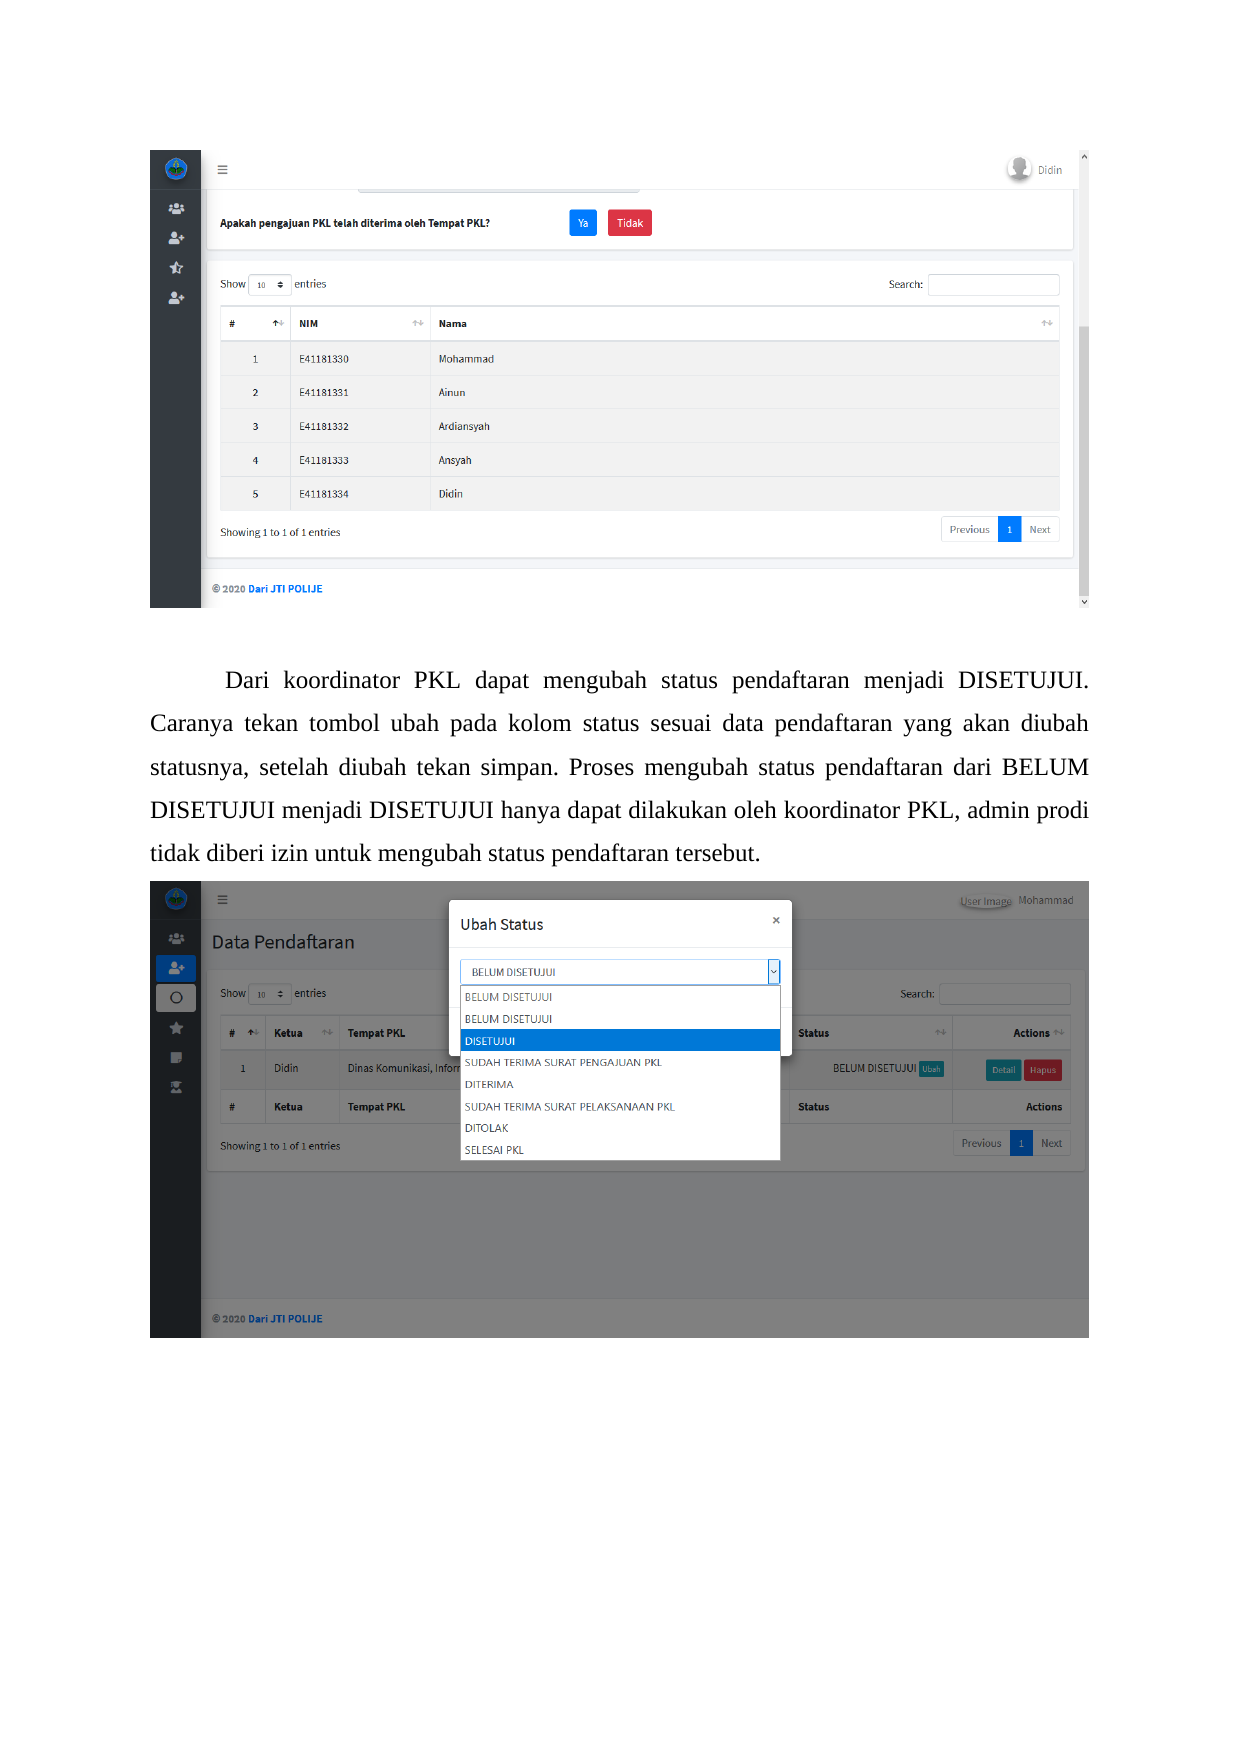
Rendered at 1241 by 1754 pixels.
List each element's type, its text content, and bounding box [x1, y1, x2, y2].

picture [150, 150, 1089, 608]
picture [150, 881, 1089, 1338]
text Dari koordinator PKL dapat mengubah status pendaftaran menjadi DISETUJUI. Caranya tekan tombol ubah pada kolom status sesuai data pendaftaran yang akan diubah statusnya, setelah diubah tekan simpan. Proses mengubah status pendaftaran dari BELUM DISETUJUI menjadi DISETUJUI hanya dapat dilakukan oleh koordinator PKL, admin prodi tidak diberi izin untuk mengubah status pendaftaran tersebut. [150, 665, 1090, 867]
